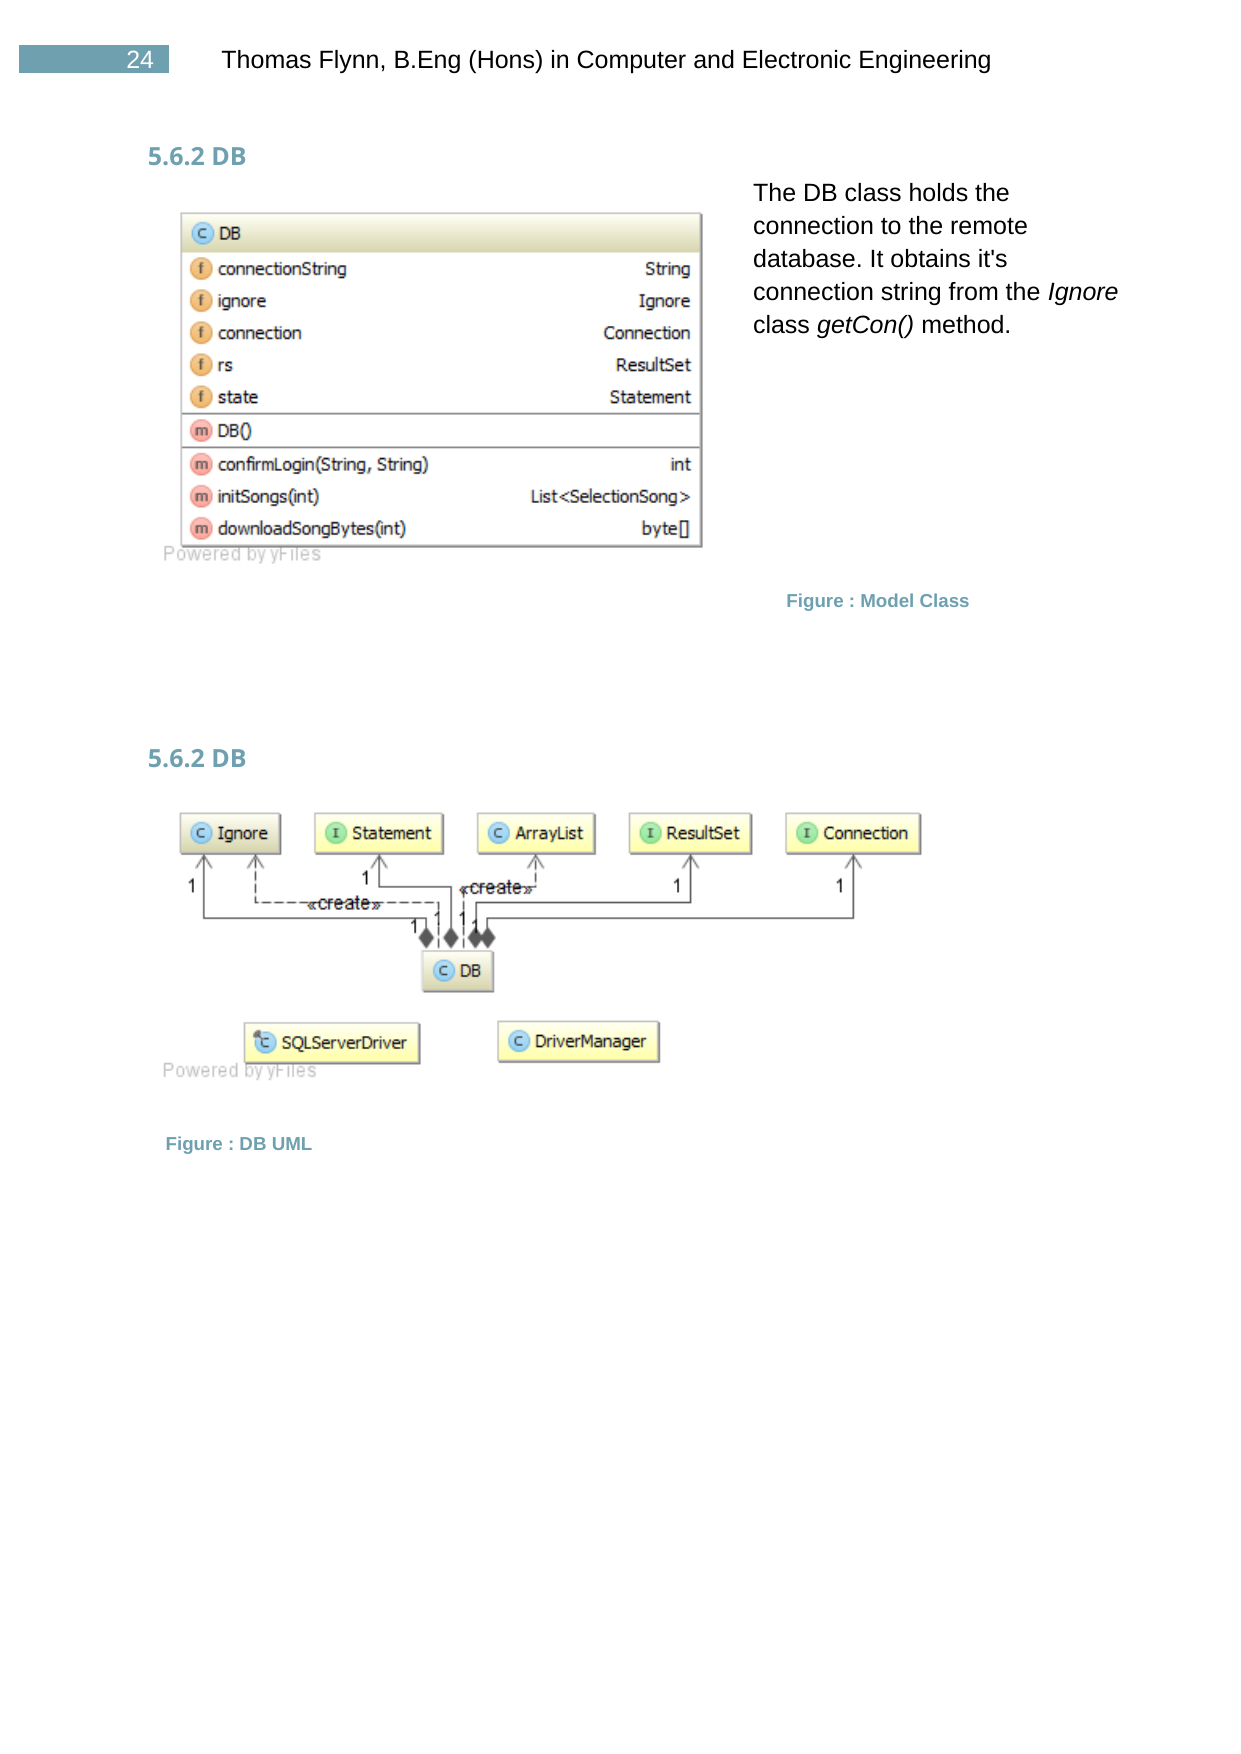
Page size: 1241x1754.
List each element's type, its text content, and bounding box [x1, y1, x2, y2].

subtitle 5.6.2 DB [148, 139, 1122, 173]
picture [147, 780, 953, 1096]
picture [147, 179, 735, 580]
text The DB class holds the connection to the remote database. It obtains it's connection string from the Ignore class getCon() method. [148, 178, 1122, 339]
subtitle 5.6.2 DB [148, 741, 1122, 775]
